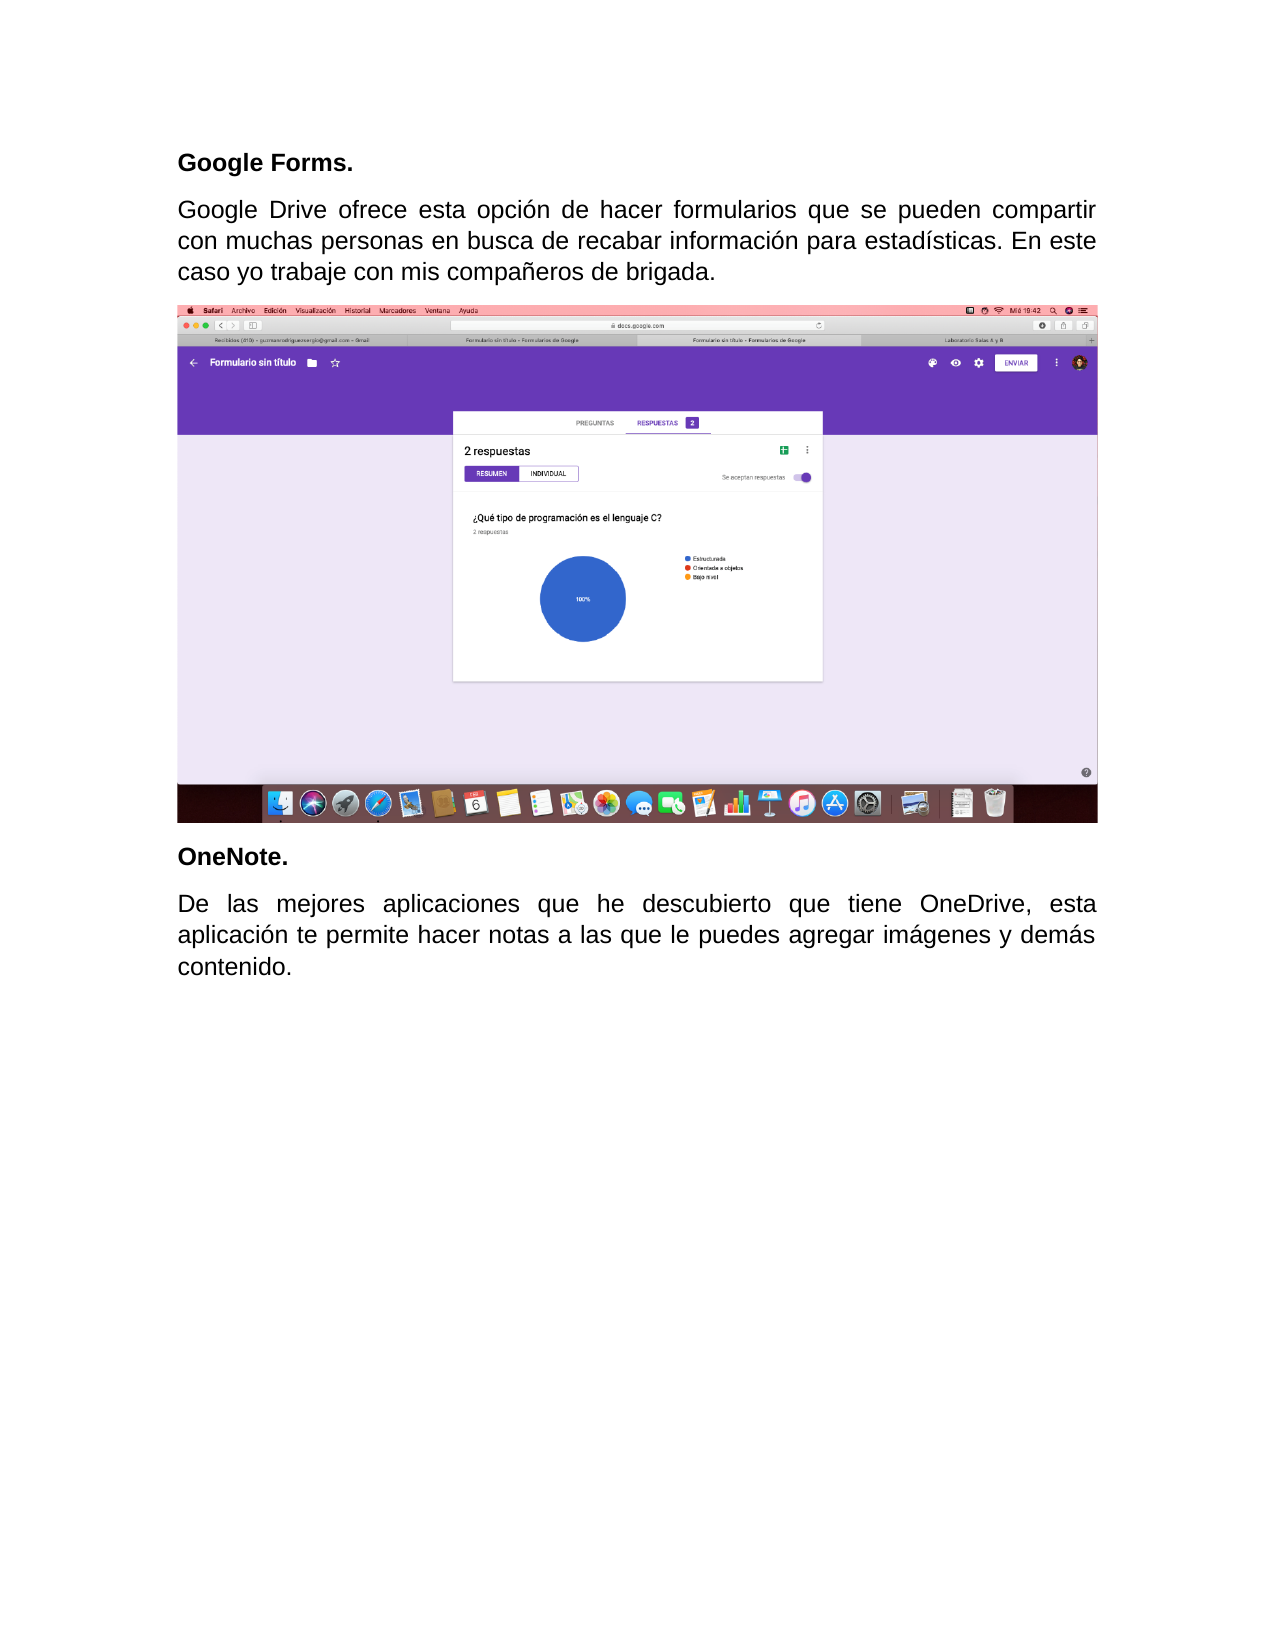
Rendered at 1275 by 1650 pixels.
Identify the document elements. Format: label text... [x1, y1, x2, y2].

text OneNote. [177, 842, 1098, 871]
text Google Forms. [177, 148, 1098, 176]
text Google Drive ofrece esta opción de hacer formularios que se pueden compartir con muchas personas en busca de recabar información para estadísticas. En este caso yo trabaje con mis compañeros de brigada. [177, 195, 1098, 286]
text De las mejores aplicaciones que he descubierto que tiene OneDrive, esta aplicación te permite hacer notas a las que le puedes agregar imágenes y demás contenido. [177, 889, 1098, 980]
picture [177, 305, 1098, 823]
